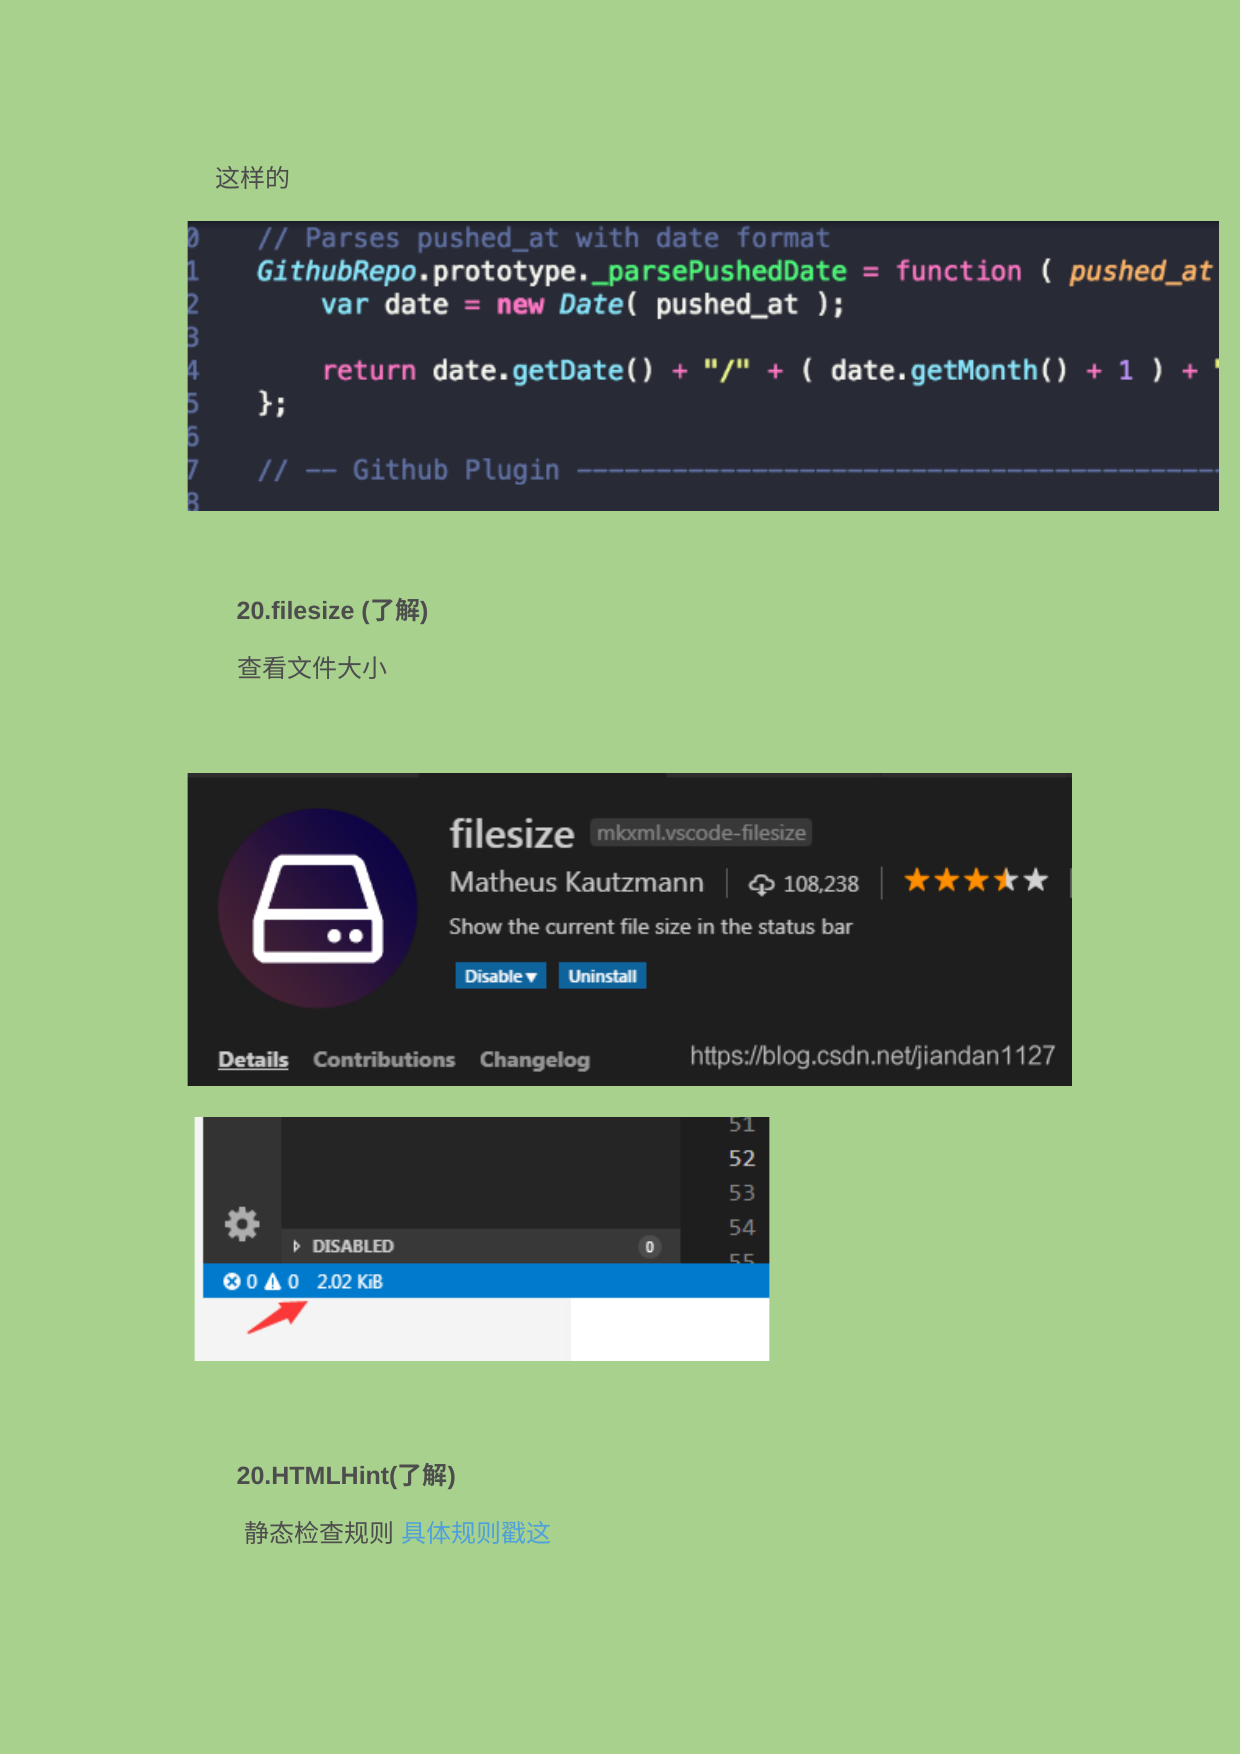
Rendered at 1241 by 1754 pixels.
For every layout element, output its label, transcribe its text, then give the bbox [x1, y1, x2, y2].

text 20.filesize (了解) [187, 594, 1053, 627]
text 这样的 [187, 162, 1053, 194]
picture [187, 773, 1072, 1086]
text 静态检查规则 具体规则戳这 [187, 1517, 1053, 1549]
text 查看文件大小 [187, 652, 1053, 684]
picture [194, 1117, 770, 1361]
text 20.HTMLHint(了解) [187, 1459, 1053, 1492]
picture [187, 221, 1219, 511]
